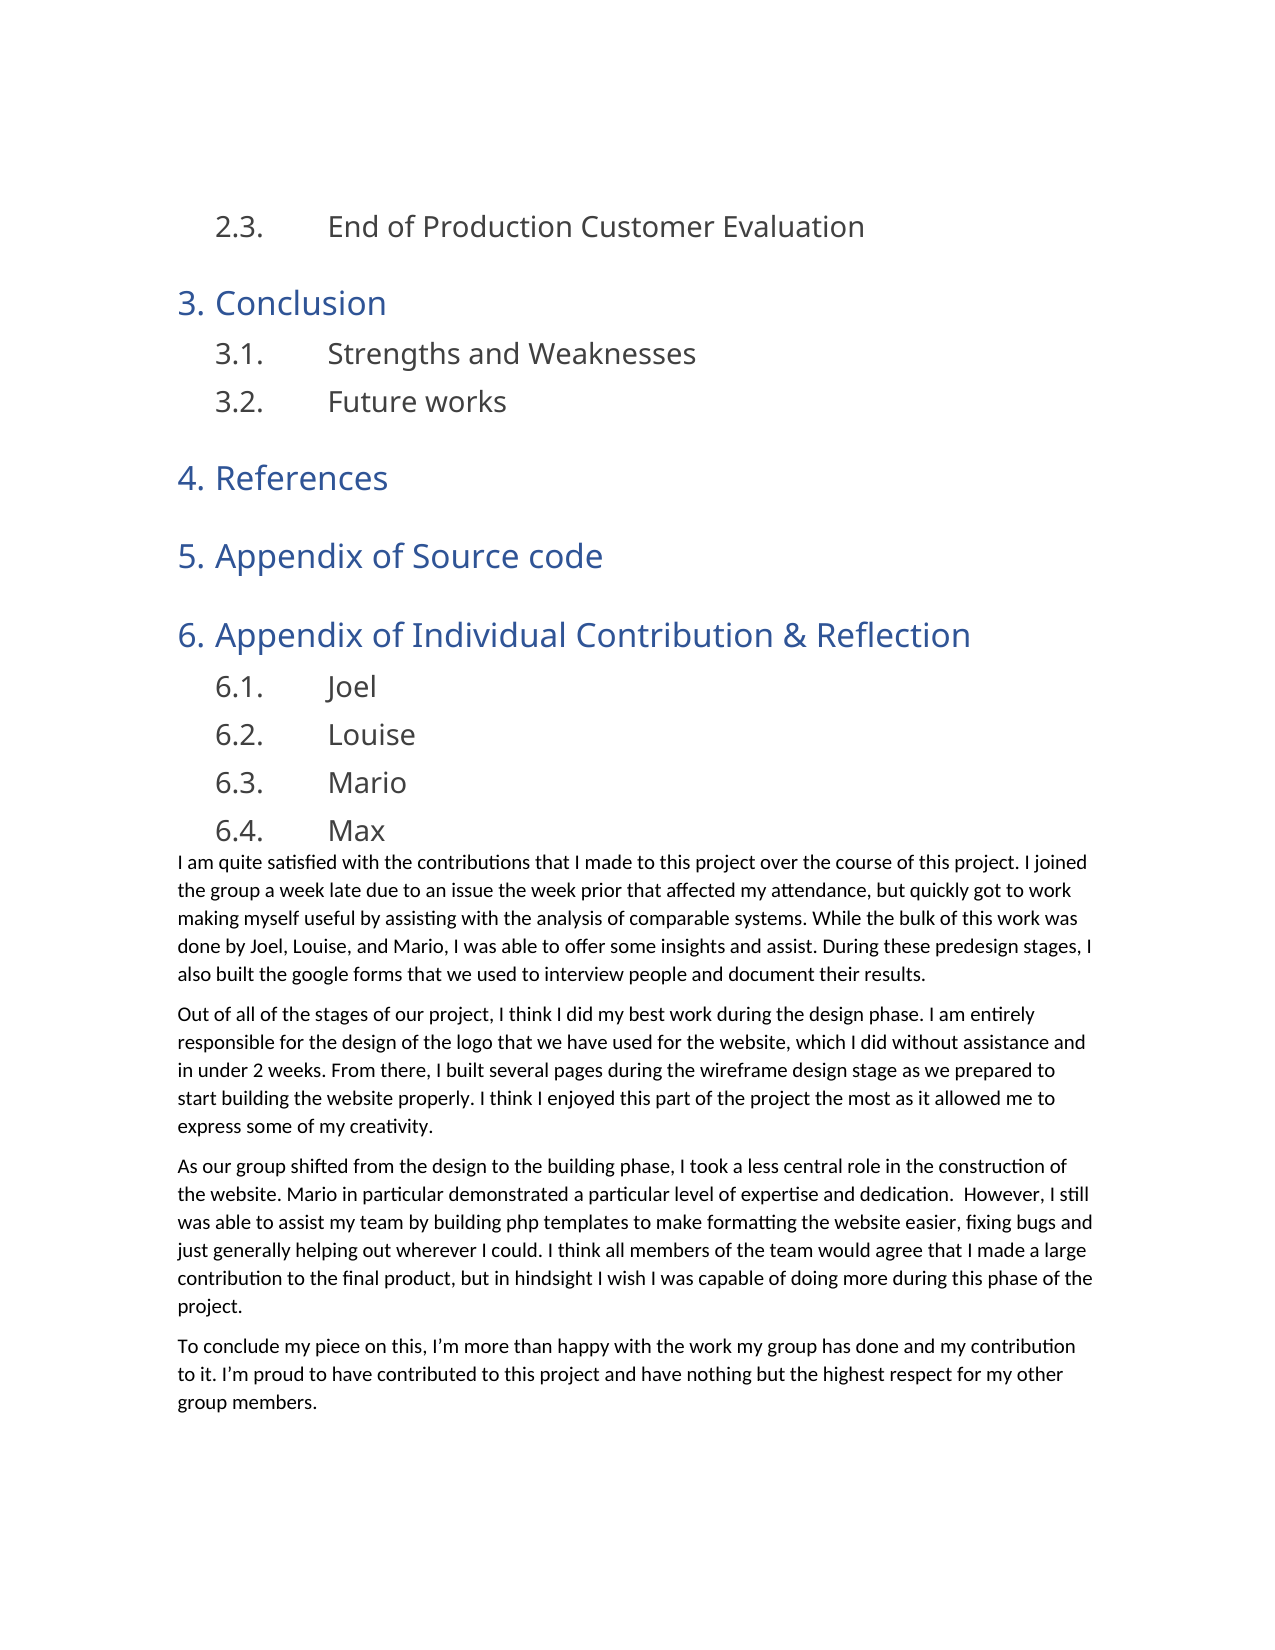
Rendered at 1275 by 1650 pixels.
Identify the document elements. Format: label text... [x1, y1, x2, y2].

subtitle Joel [215, 666, 1098, 706]
subtitle Appendix of Source code [177, 533, 1098, 579]
subtitle Mario [215, 762, 1098, 802]
subtitle Future works [215, 382, 1098, 421]
subtitle Louise [215, 714, 1098, 753]
text Out of all of the stages of our project, I think I did my best work during the design phase. I am entirely responsible for the design of the logo that we have used for the website, which I did without assistance and in under 2 weeks. From there, I built several pages during the wireframe design stage as we prepared to start building the website properly. I think I enjoyed this part of the project the most as it allowed me to express some of my creativity. [177, 1002, 1098, 1139]
subtitle References [177, 454, 1098, 500]
text To conclude my piece on this, I’m more than happy with the work my group has done and my contribution to it. I’m proud to have contributed to this project and have nothing but the highest respect for my other group members. [177, 1334, 1098, 1415]
subtitle End of Production Customer Evaluation [215, 207, 1098, 246]
subtitle Conclusion [177, 280, 1098, 325]
text As our group shifted from the design to the building phase, I took a less central role in the construction of the website. Mario in particular demonstrated a particular level of expertise and dedication. However, I still was able to assist my team by building php templates to make formatting the website easier, fixing bugs and just generally helping out wherever I could. I think all members of the team would agree that I made a large contribution to the final product, but in hindsight I wish I was capable of doing more during this phase of the project. [177, 1154, 1098, 1319]
text I am quite satisfied with the contributions that I made to this project over the course of this project. I joined the group a week late due to an issue the week prior that affected my attendance, but quickly got to work making myself useful by assisting with the analysis of comparable systems. While the bulk of this work was done by Joel, Louise, and Mario, I was able to offer some insights and assist. During these predesign stages, I also built the google forms that we used to interview people and document their results. [177, 849, 1098, 987]
subtitle Max [215, 810, 1098, 849]
subtitle Appendix of Individual Contribution & Reflection [177, 612, 1098, 657]
subtitle Strengths and Weaknesses [215, 333, 1098, 373]
